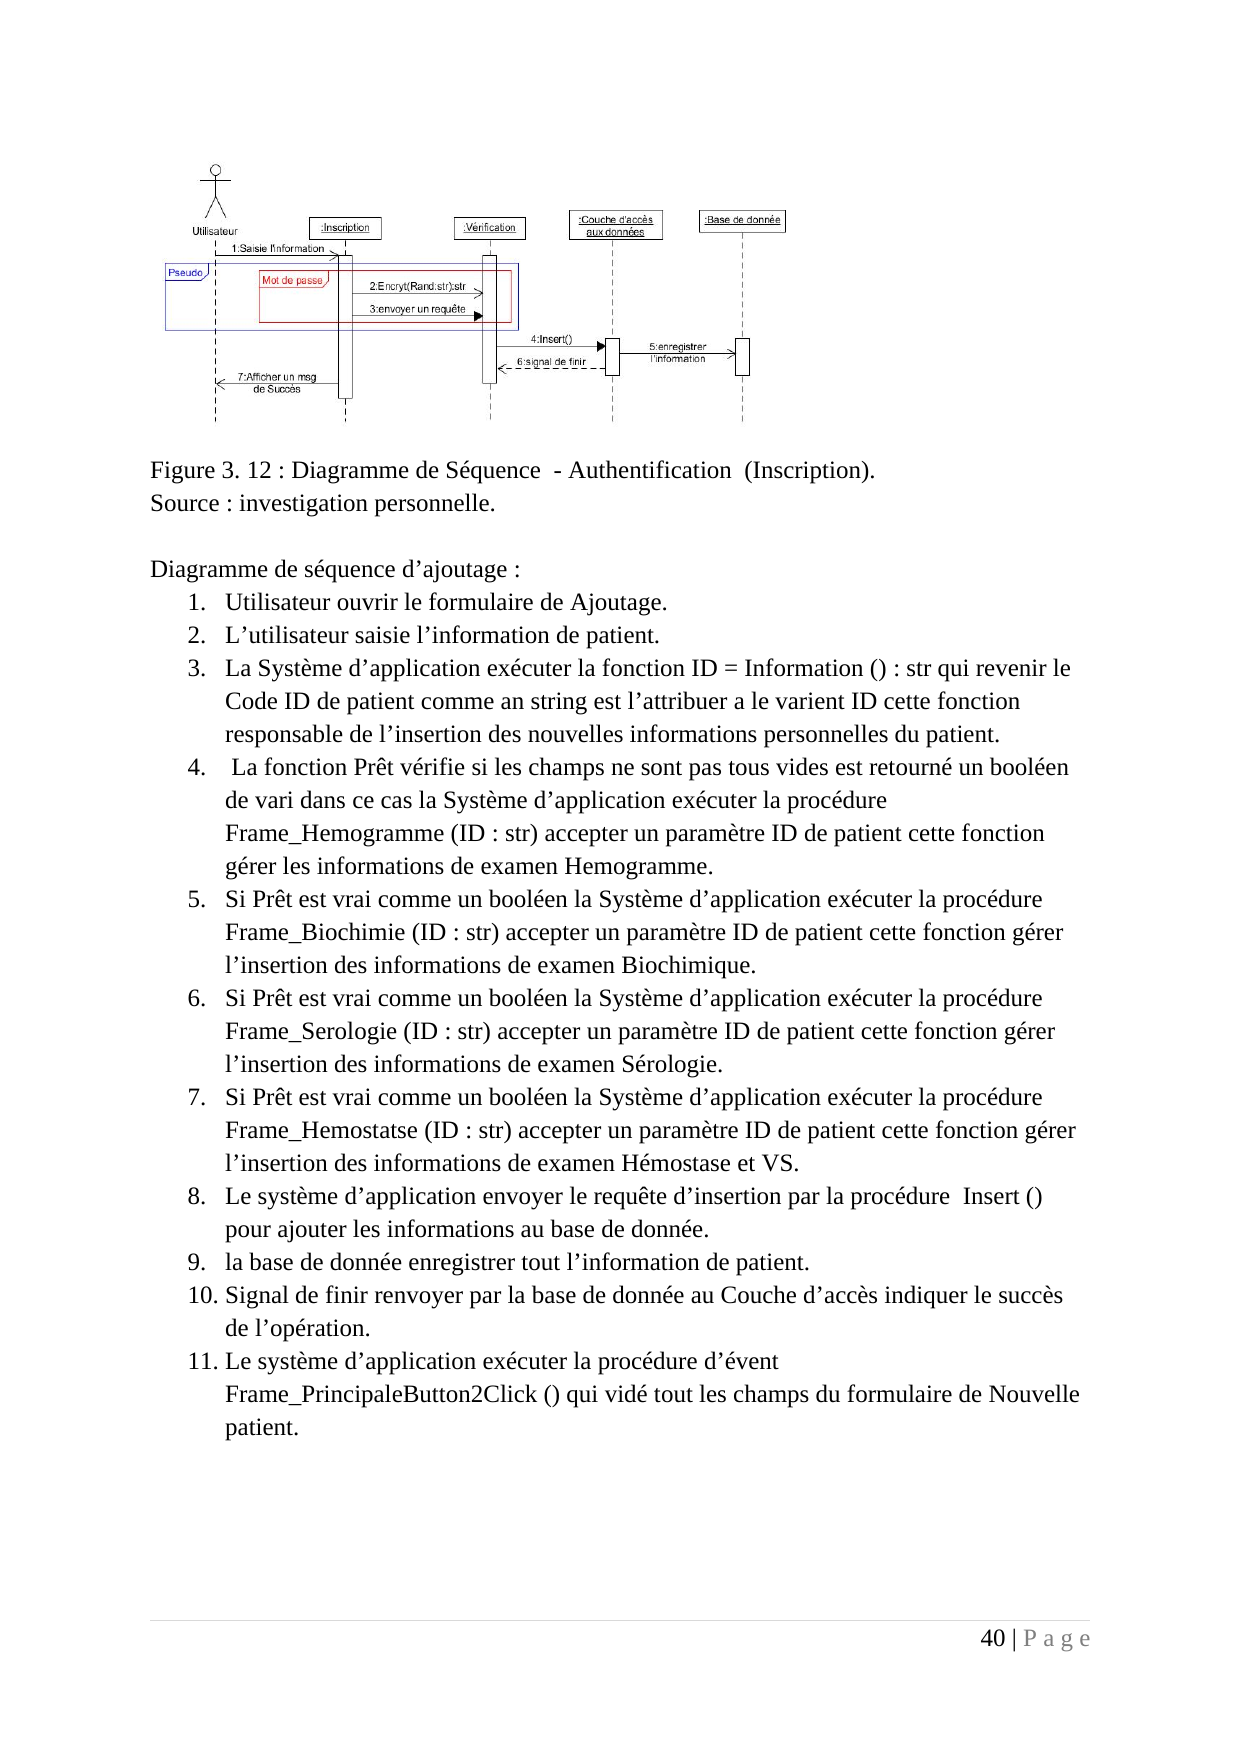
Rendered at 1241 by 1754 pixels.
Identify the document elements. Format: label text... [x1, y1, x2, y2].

picture [150, 150, 800, 451]
list Le système d’application envoyer le requête d’insertion par la procédure Insert () pour ajouter les informations au base de donnée. [187, 1181, 1090, 1243]
list Signal de finir renvoyer par la base de donnée au Couche d’accès indiquer le succès de l’opération. [187, 1280, 1090, 1342]
list Si Prêt est vrai comme un booléen la Système d’application exécuter la procédure Frame_Hemostatse (ID : str) accepter un paramètre ID de patient cette fonction gérer l’insertion des informations de examen Hémostase et VS. [187, 1082, 1090, 1177]
list L’utilisateur saisie l’information de patient. [187, 620, 1090, 649]
list la base de donnée enregistrer tout l’information de patient. [187, 1247, 1090, 1276]
list La fonction Prêt vérifie si les champs ne sont pas tous vides est retourné un booléen de vari dans ce cas la Système d’application exécuter la procédure Frame_Hemogramme (ID : str) accepter un paramètre ID de patient cette fonction gérer les informations de examen Hemogramme. [187, 752, 1090, 880]
text Diagramme de séquence d’ajoutage : [150, 554, 1090, 583]
list Le système d’application exécuter la procédure d’évent Frame_PrincipaleButton2Click () qui vidé tout les champs du formulaire de Nouvelle patient. [187, 1346, 1090, 1441]
list Si Prêt est vrai comme un booléen la Système d’application exécuter la procédure Frame_Serologie (ID : str) accepter un paramètre ID de patient cette fonction gérer l’insertion des informations de examen Sérologie. [187, 983, 1090, 1078]
list Si Prêt est vrai comme un booléen la Système d’application exécuter la procédure Frame_Biochimie (ID : str) accepter un paramètre ID de patient cette fonction gérer l’insertion des informations de examen Biochimique. [187, 884, 1090, 979]
list La Système d’application exécuter la fonction ID = Information () : str qui revenir le Code ID de patient comme an string est l’attribuer a le varient ID cette fonction responsable de l’insertion des nouvelles informations personnelles du patient. [187, 653, 1090, 748]
text Source : investigation personnelle. [150, 488, 1090, 517]
list Utilisateur ouvrir le formulaire de Ajoutage. [187, 587, 1090, 616]
